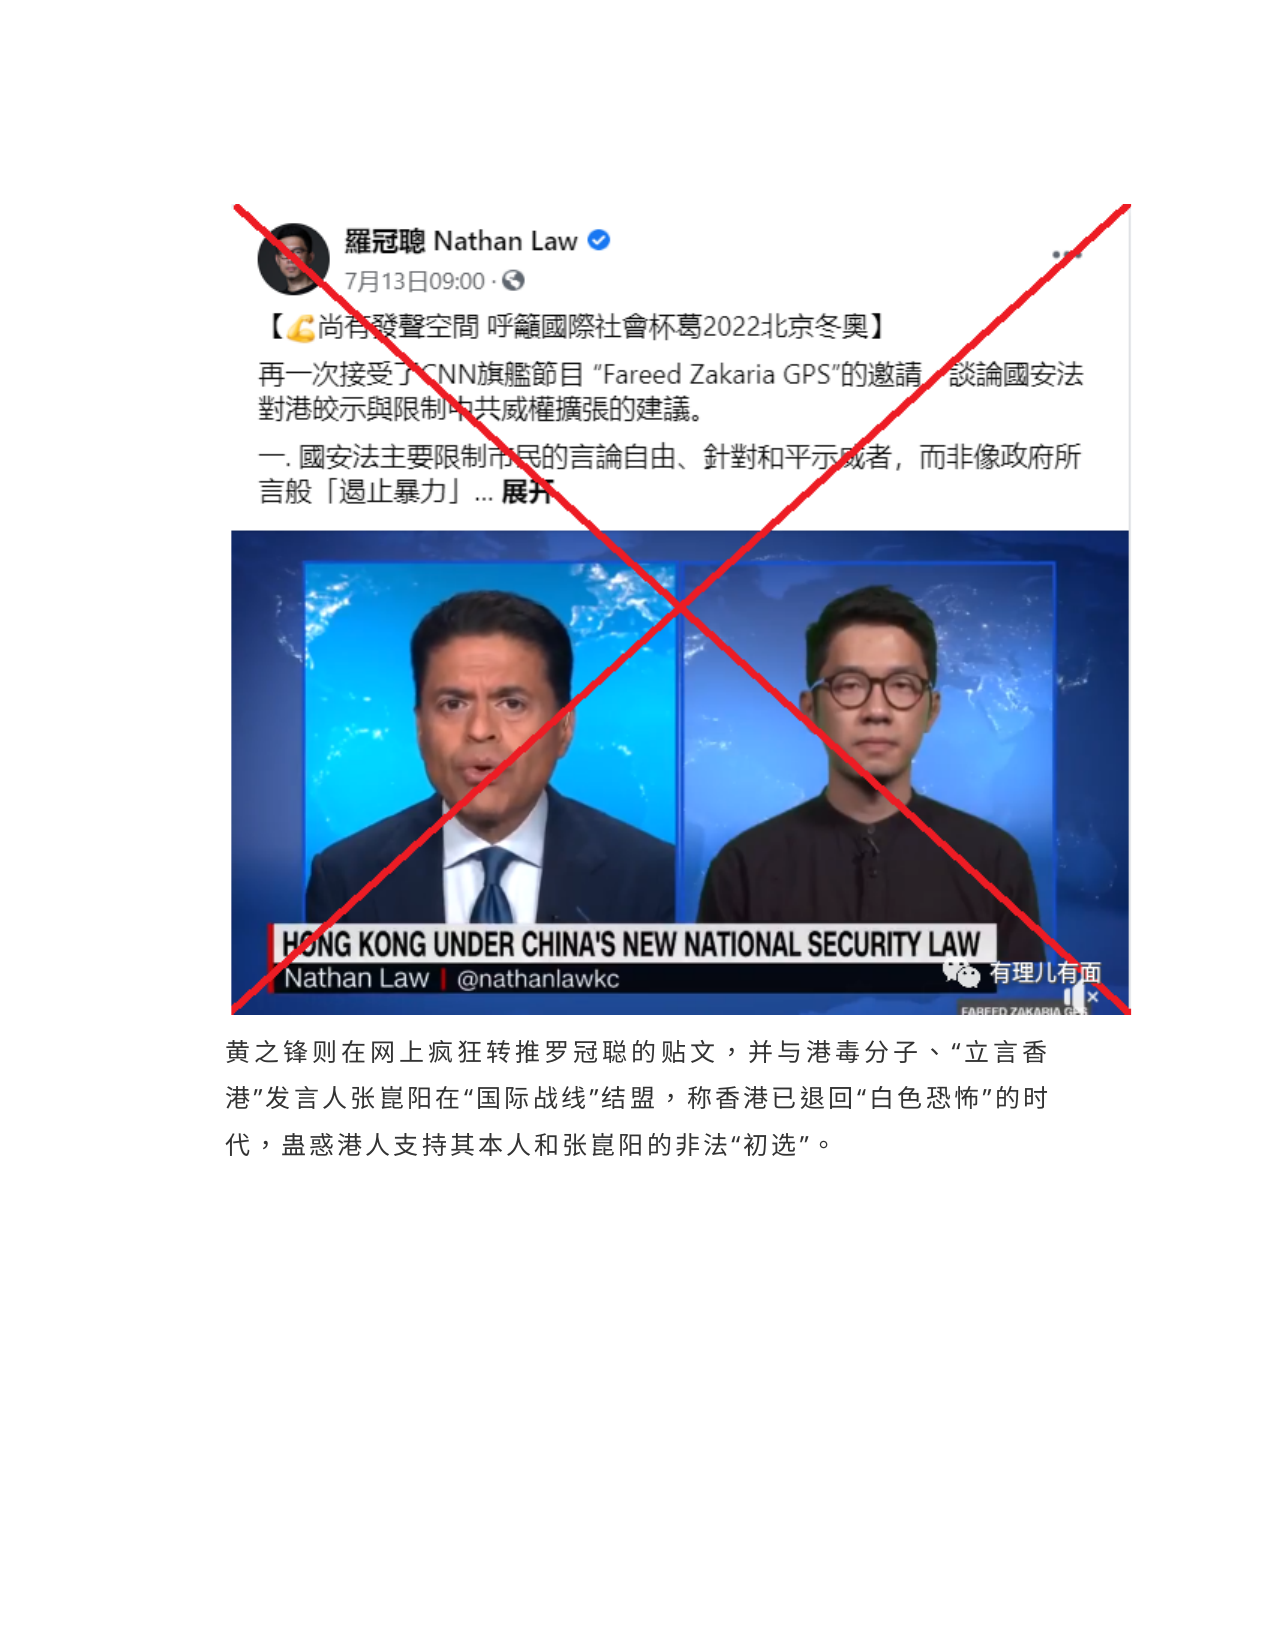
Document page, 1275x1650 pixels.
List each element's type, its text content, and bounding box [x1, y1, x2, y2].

text 黄之锋则在网上疯狂转推罗冠聪的贴文，并与港毒分子、“立言香港”发言人张崑阳在“国际战线”结盟，称香港已退回“白色恐怖”的时代，蛊惑港人支持其本人和张崑阳的非法“初选”。 [225, 1022, 1050, 1162]
picture [231, 204, 1132, 1015]
